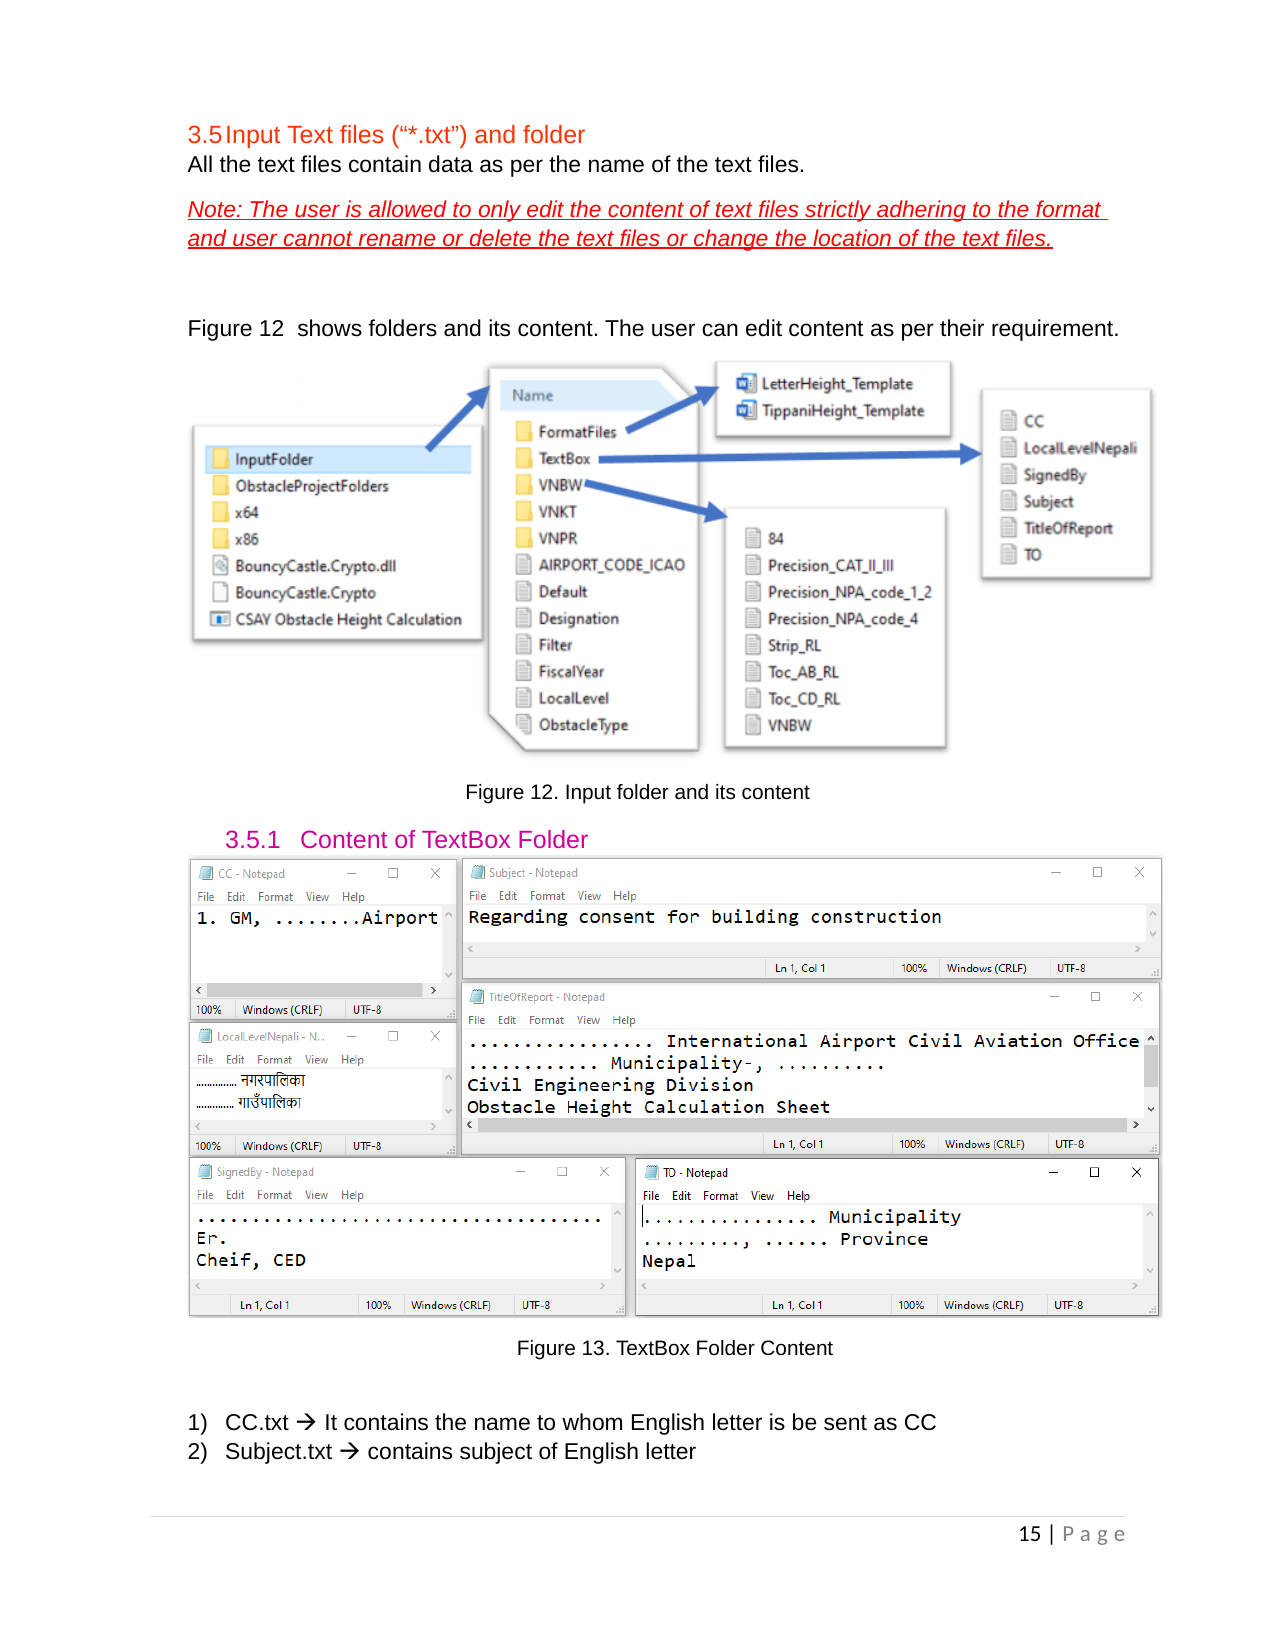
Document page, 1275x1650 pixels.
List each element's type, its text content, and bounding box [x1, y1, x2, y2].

text All the text files contain data as per the name of the text files. [187, 151, 1125, 177]
text Note: The user is allowed to only edit the content of text files strictly adhering to the format and user cannot rename or delete the text files or change the location of the text files. [187, 196, 1125, 251]
subtitle Input Text files (“*.txt”) and folder [187, 120, 1125, 149]
text Figure 12. Input folder and its content [150, 780, 1125, 804]
picture [187, 360, 1163, 762]
picture [187, 855, 1163, 1318]
text Figure 13. TextBox Folder Content [150, 1336, 1125, 1360]
text Figure 12 shows folders and its content. The user can edit content as per their requirement. [187, 315, 1125, 341]
subtitle Content of TextBox Folder [225, 825, 1125, 853]
list Subject.txt contains subject of English letter [187, 1438, 1125, 1464]
list CC.txt It contains the name to whom English letter is be sent as CC [187, 1409, 1125, 1436]
